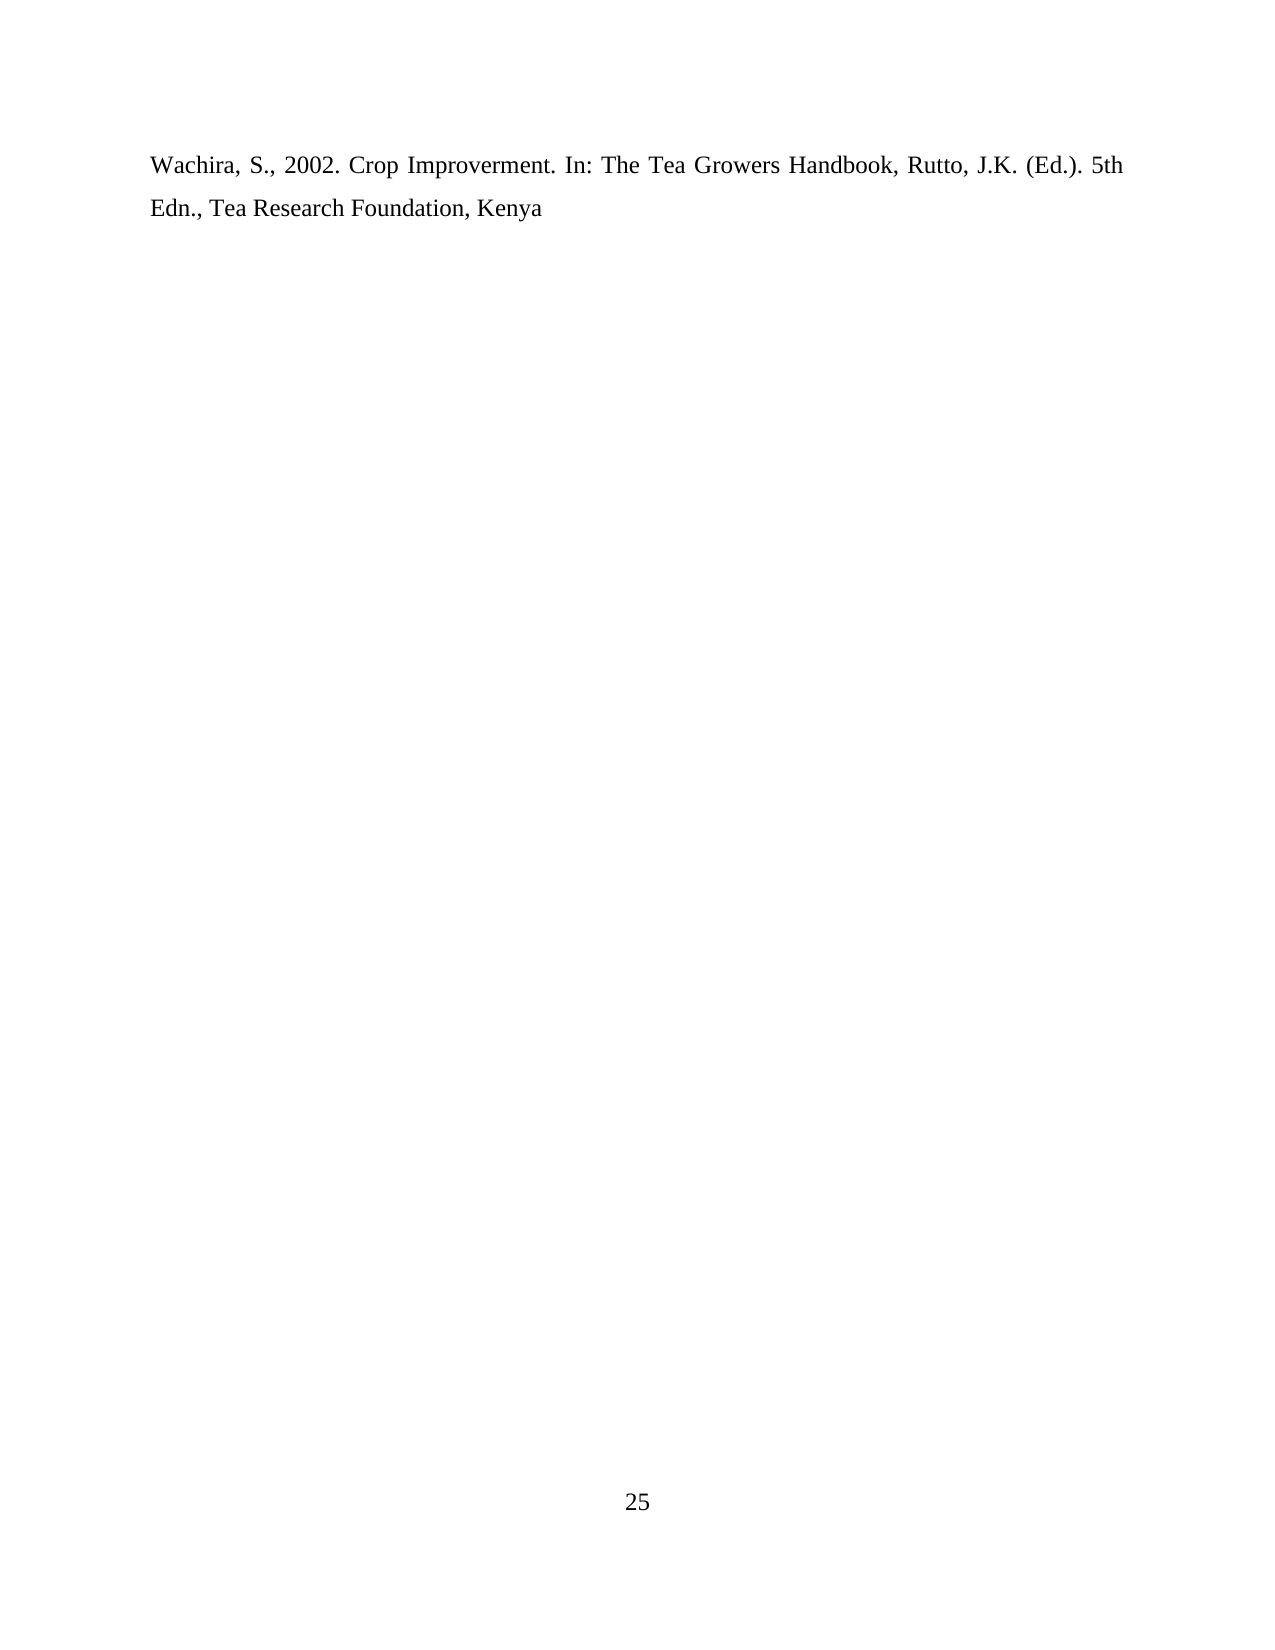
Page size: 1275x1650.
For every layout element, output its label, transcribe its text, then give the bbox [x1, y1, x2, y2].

text Wachira, S., 2002. Crop Improverment. In: The Tea Growers Handbook, Rutto, J.K. (Ed.). 5th Edn., Tea Research Foundation, Kenya [150, 150, 1125, 222]
